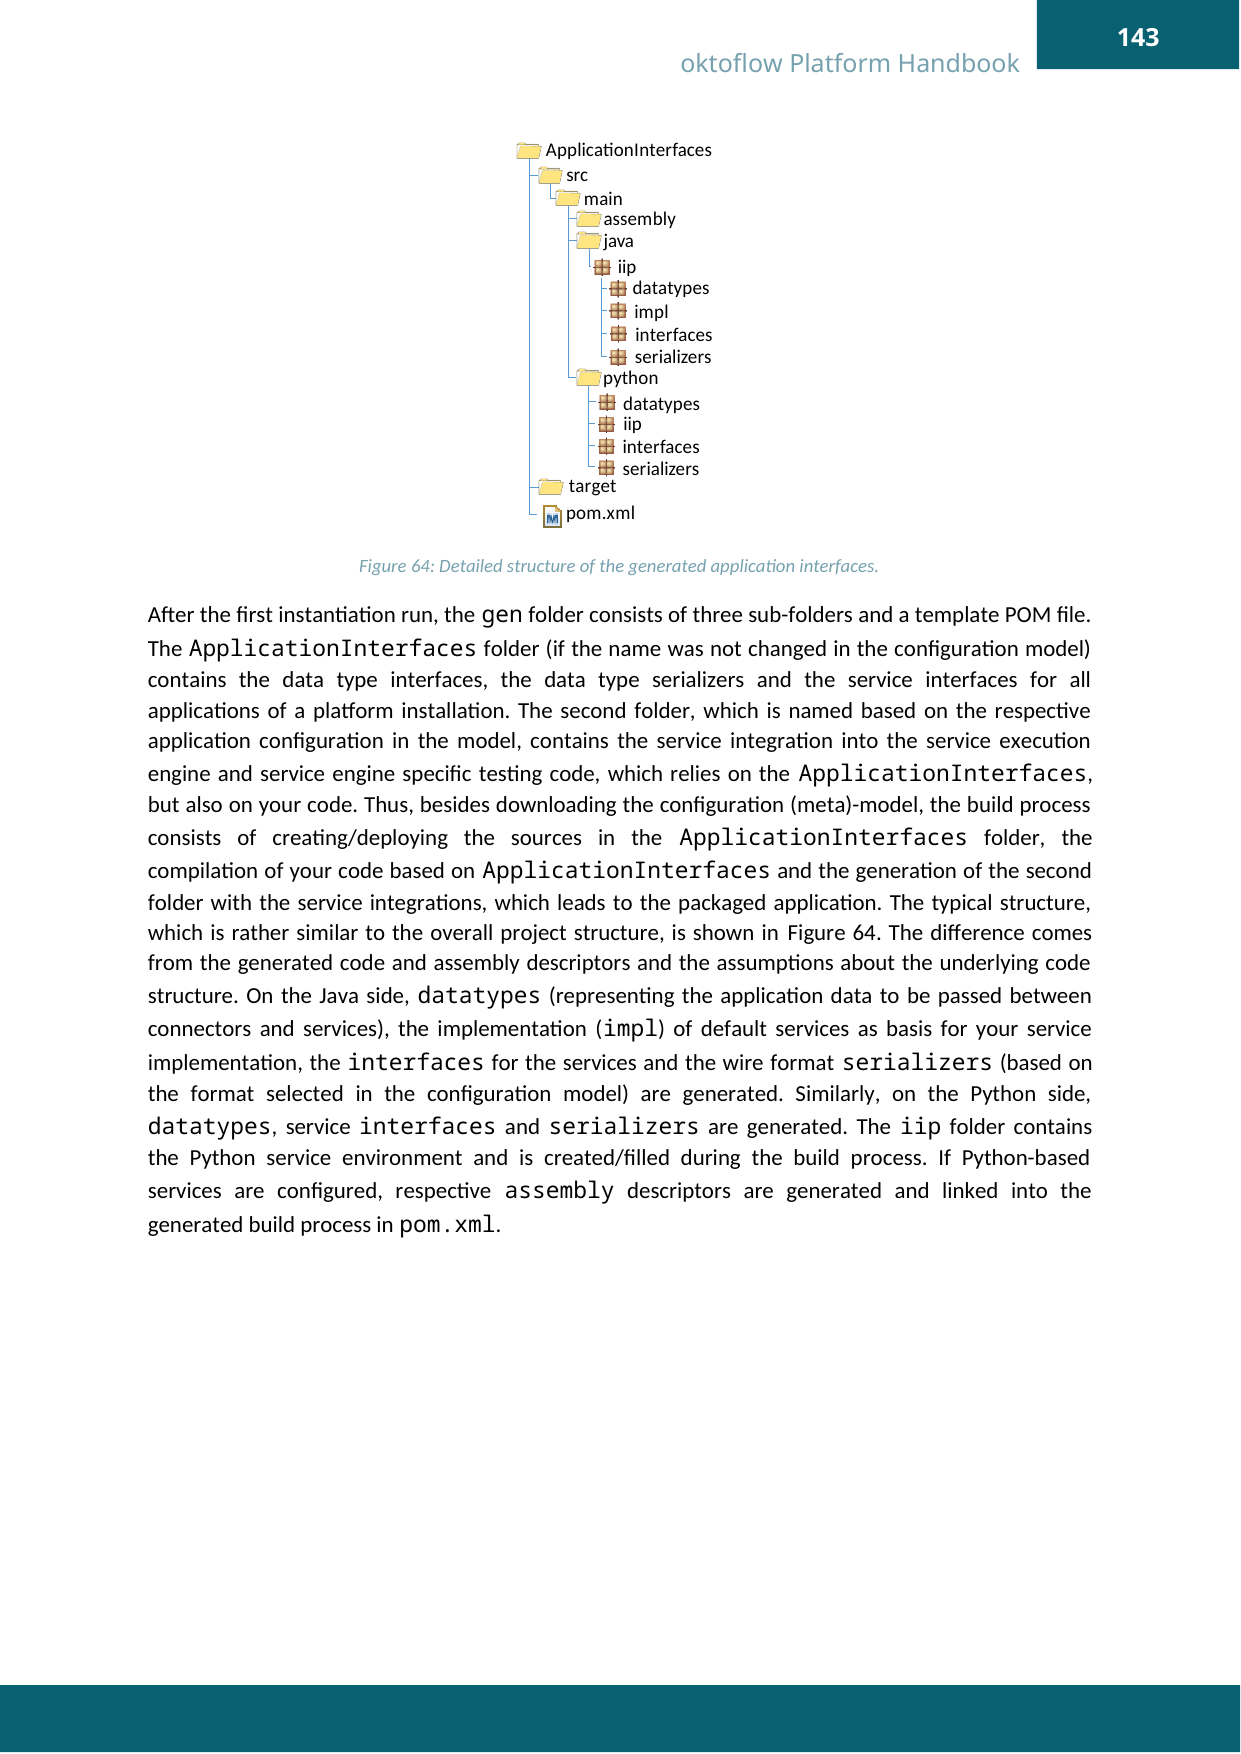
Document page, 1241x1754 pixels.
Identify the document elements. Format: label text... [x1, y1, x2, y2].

text Figure 64: Detailed structure of the generated application interfaces. [148, 555, 1093, 578]
text After the first instantiation run, the gen folder consists of three sub-folders and a template POM file. The ApplicationInterfaces folder (if the name was not changed in the configuration model) contains the data type interfaces, the data type serializers and the service interfaces for all applications of a platform installation. The second folder, which is named based on the respective application configuration in the model, contains the service integration into the service execution engine and service engine specific testing code, which relies on the ApplicationInterfaces, but also on your code. Thus, besides downloading the configuration (meta)-model, the build process consists of creating/deploying the sources in the ApplicationInterfaces folder, the compilation of your code based on ApplicationInterfaces and the generation of the second folder with the service integrations, which leads to the packaged application. The typical structure, which is rather similar to the overall project structure, is shown in Figure 64. The difference comes from the generated code and assembly descriptors and the assumptions about the underlying code structure. On the Java side, datatypes (representing the application data to be passed between connectors and services), the implementation (impl) of default services as basis for your service implementation, the interfaces for the services and the wire format serializers (based on the format selected in the configuration model) are generated. Similarly, on the Python side, datatypes, service interfaces and serializers are generated. The iip folder contains the Python service environment and is created/filled during the build process. If Python-based services are configured, respective assembly descriptors are generated and linked into the generated build process in pom.xml. [148, 598, 1093, 1239]
